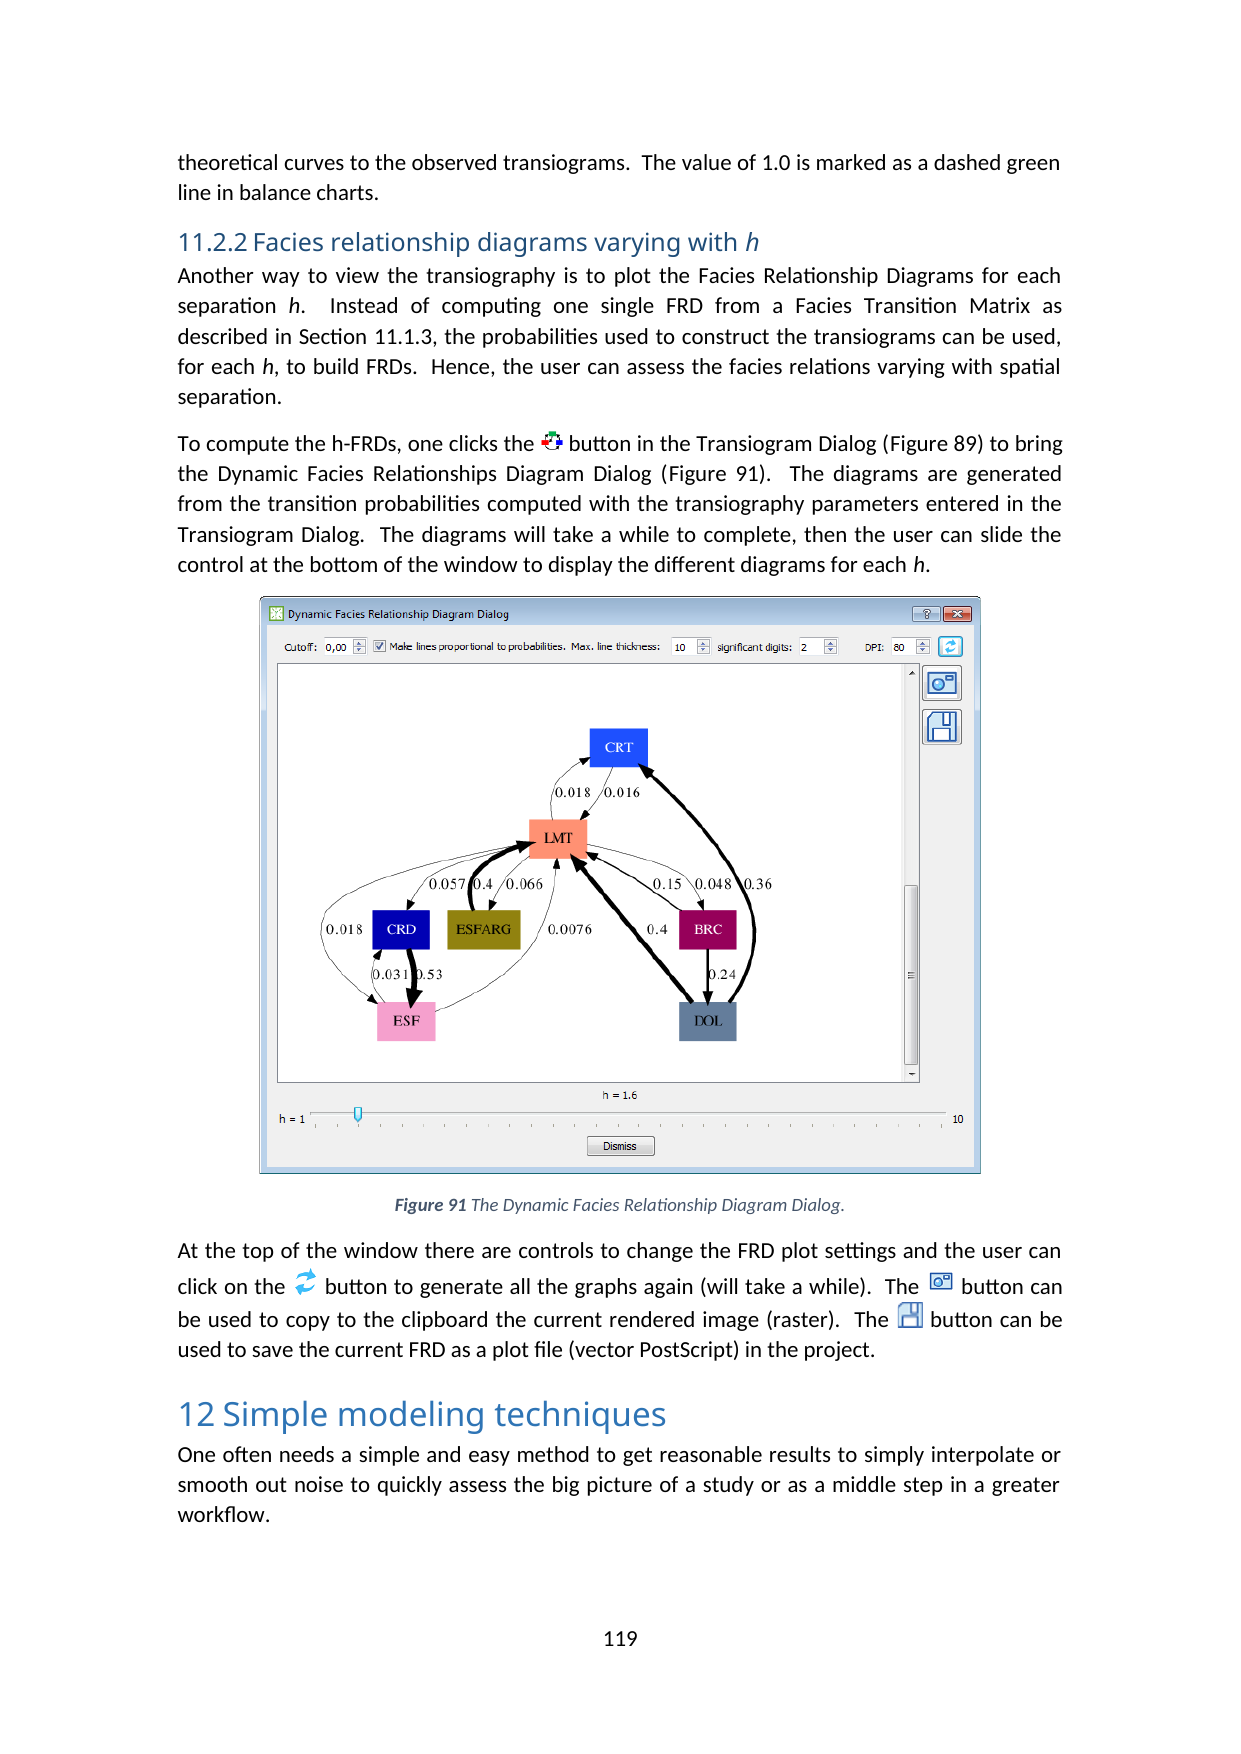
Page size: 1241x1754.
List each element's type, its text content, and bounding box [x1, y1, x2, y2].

text At the top of the window there are controls to change the FRD plot settings and the user can click on the button to generate all the graphs again (will take a while). The button can be used to copy to the clipboard the current rendered image (raster). The button can be used to save the current FRD as a plot file (vector PostScript) in the project. [177, 1237, 1063, 1363]
subtitle Simple modeling techniques [177, 1391, 1063, 1436]
text To compute the h-FRDs, one clicks the button in the Transiogram Dialog (Figure 89) to bring the Dynamic Facies Relationships Diagram Dialog (Figure 91). The diagrams are generated from the transition probabilities computed with the transiography parameters entered in the Transiogram Dialog. The diagrams will take a while to complete, then the user can slide the control at the bottom of the window to display the different diagrams for each h. [177, 429, 1063, 578]
text One often needs a simple and easy method to get reasonable results to simply interpolate or smooth out noise to quickly assess the big picture of a study or as a middle step in a greater workflow. [177, 1440, 1063, 1528]
picture [291, 1268, 319, 1295]
picture [259, 596, 981, 1174]
picture [897, 1302, 923, 1328]
text Figure 91 The Dynamic Facies Relationship Diagram Dialog. [177, 1193, 1063, 1216]
subtitle Facies relationship diagrams varying with h [177, 225, 1063, 259]
picture [927, 1266, 955, 1295]
text Another way to view the transiography is to plot the Facies Relationship Diagrams for each separation h. Instead of computing one single FRD from a Facies Transition Matrix as described in Section 11.1.3, the probabilities used to construct the transiograms can be used, for each h, to build FRDs. Hence, the user can assess the facies relations varying with spatial separation. [177, 261, 1063, 410]
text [177, 148, 1063, 206]
picture [541, 430, 563, 452]
